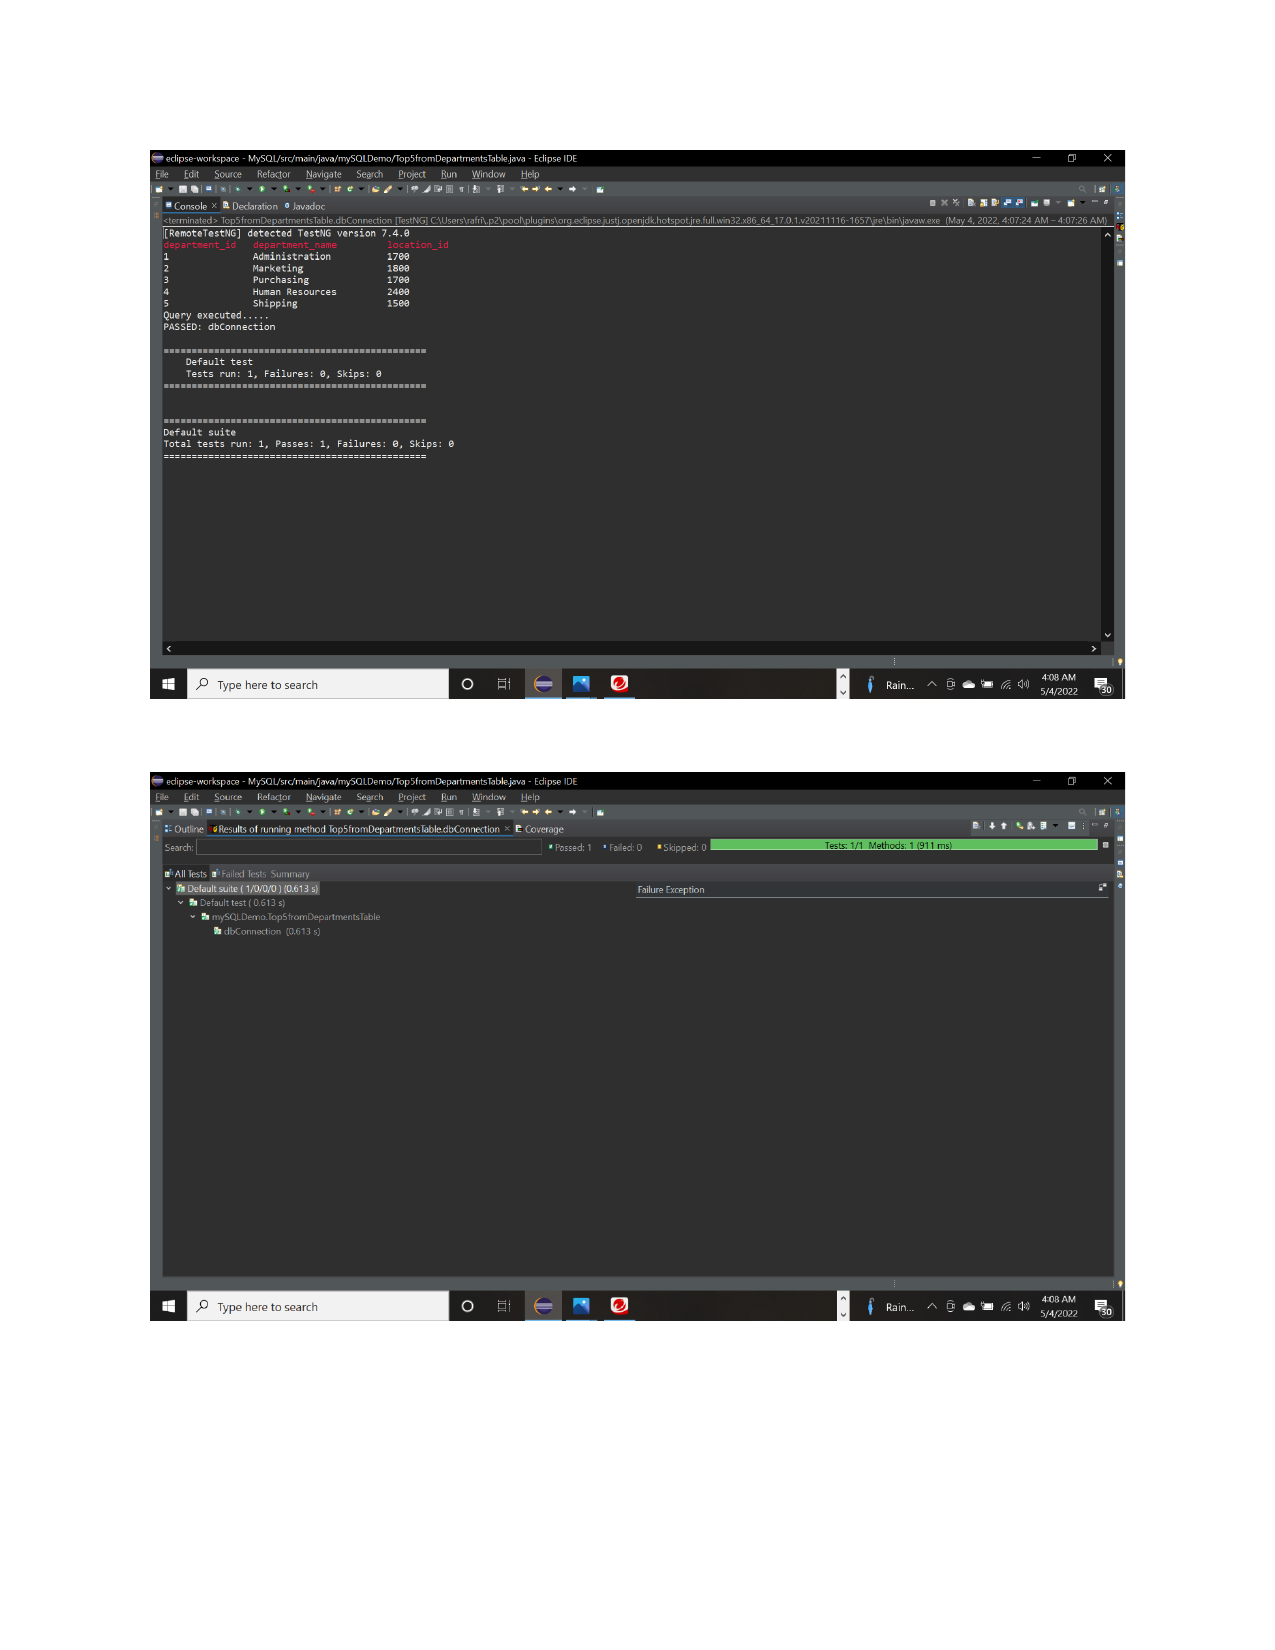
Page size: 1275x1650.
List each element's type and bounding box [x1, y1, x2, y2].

picture [150, 772, 1125, 1321]
picture [150, 150, 1125, 699]
